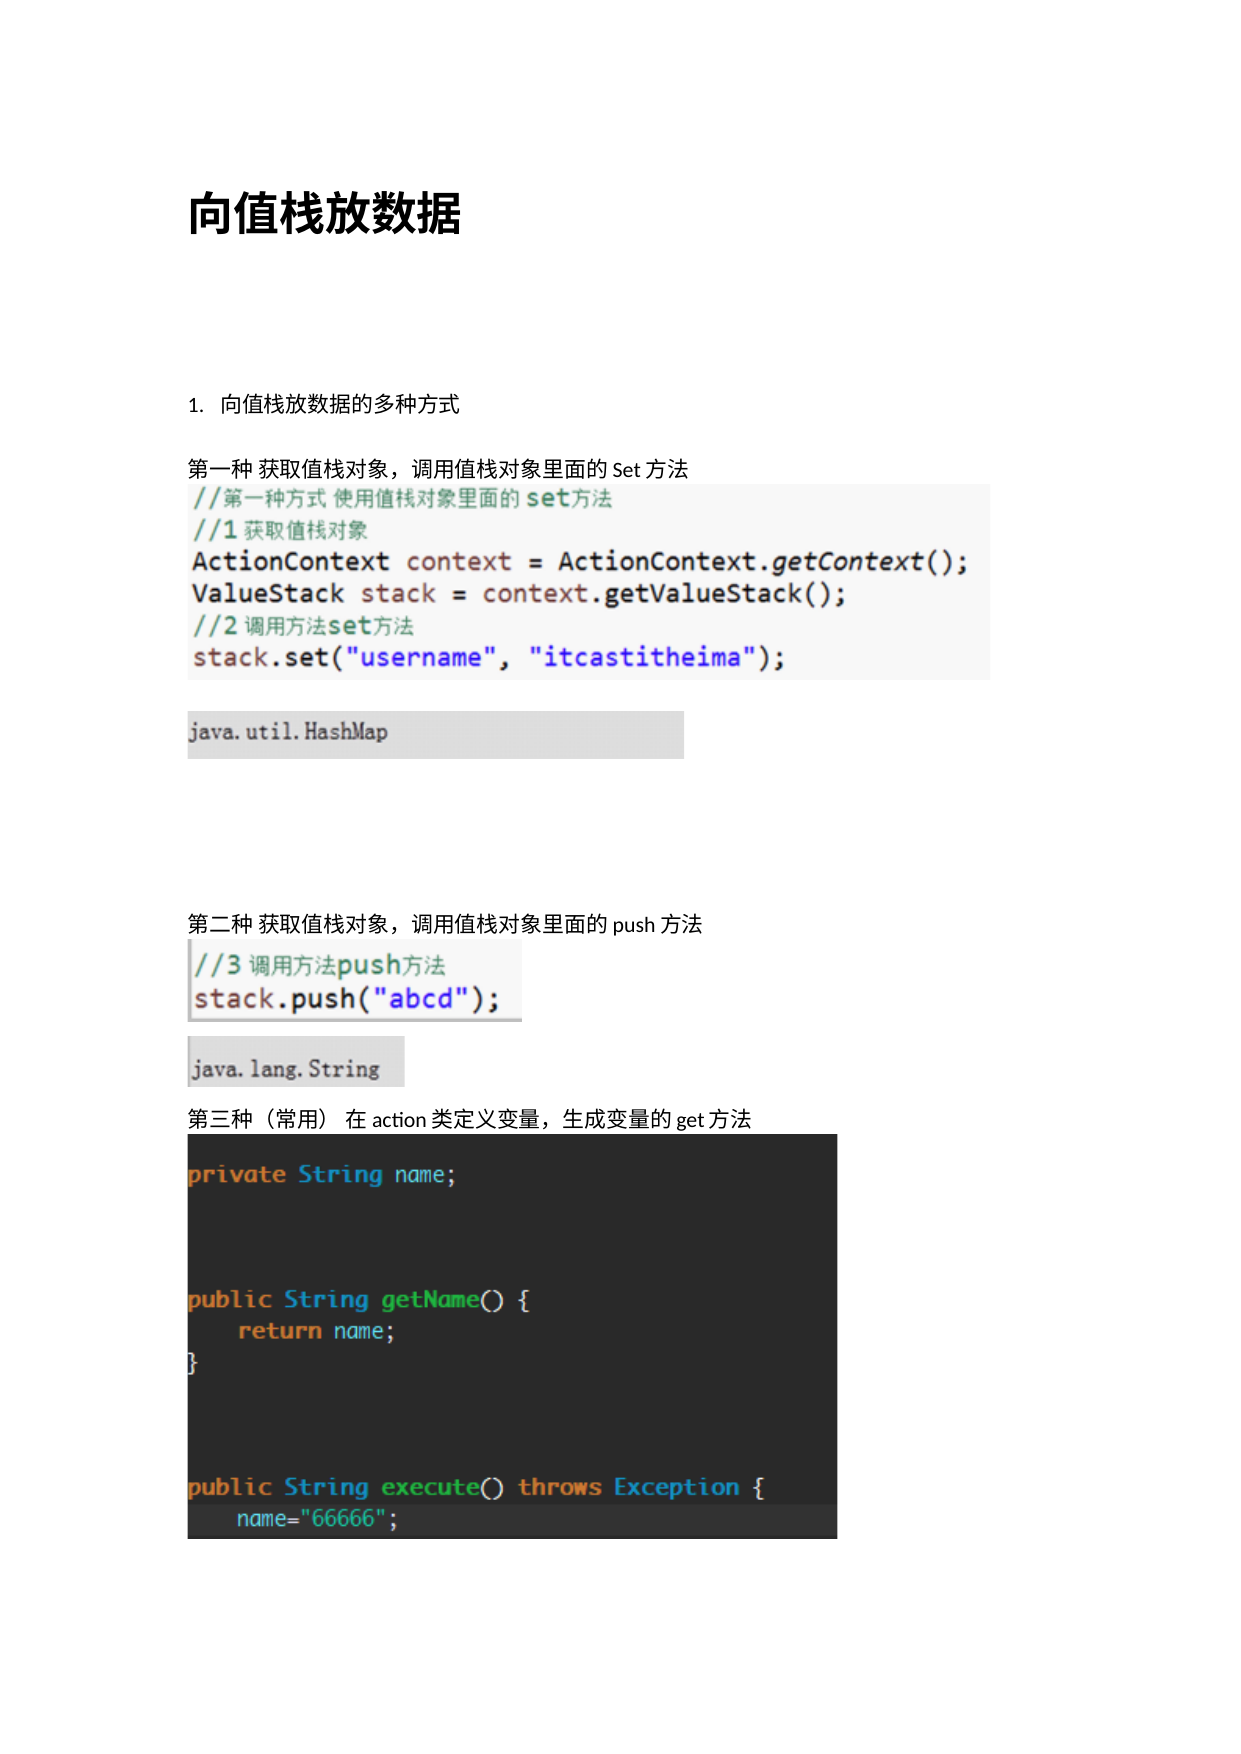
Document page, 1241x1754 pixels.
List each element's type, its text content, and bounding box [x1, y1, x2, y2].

picture [187, 1036, 405, 1087]
subtitle 向值栈放数据 [187, 162, 1053, 259]
picture [187, 1134, 838, 1539]
list 第二种 获取值栈对象，调用值栈对象里面的push方法 [187, 907, 1053, 939]
picture [187, 939, 522, 1022]
picture [187, 484, 991, 680]
picture [187, 711, 685, 759]
list 第一种 获取值栈对象，调用值栈对象里面的Set方法 [187, 452, 1053, 484]
list 向值栈放数据的多种方式 [187, 387, 1053, 419]
list 第三种（常用） 在action类定义变量，生成变量的get方法 [187, 1102, 1053, 1134]
